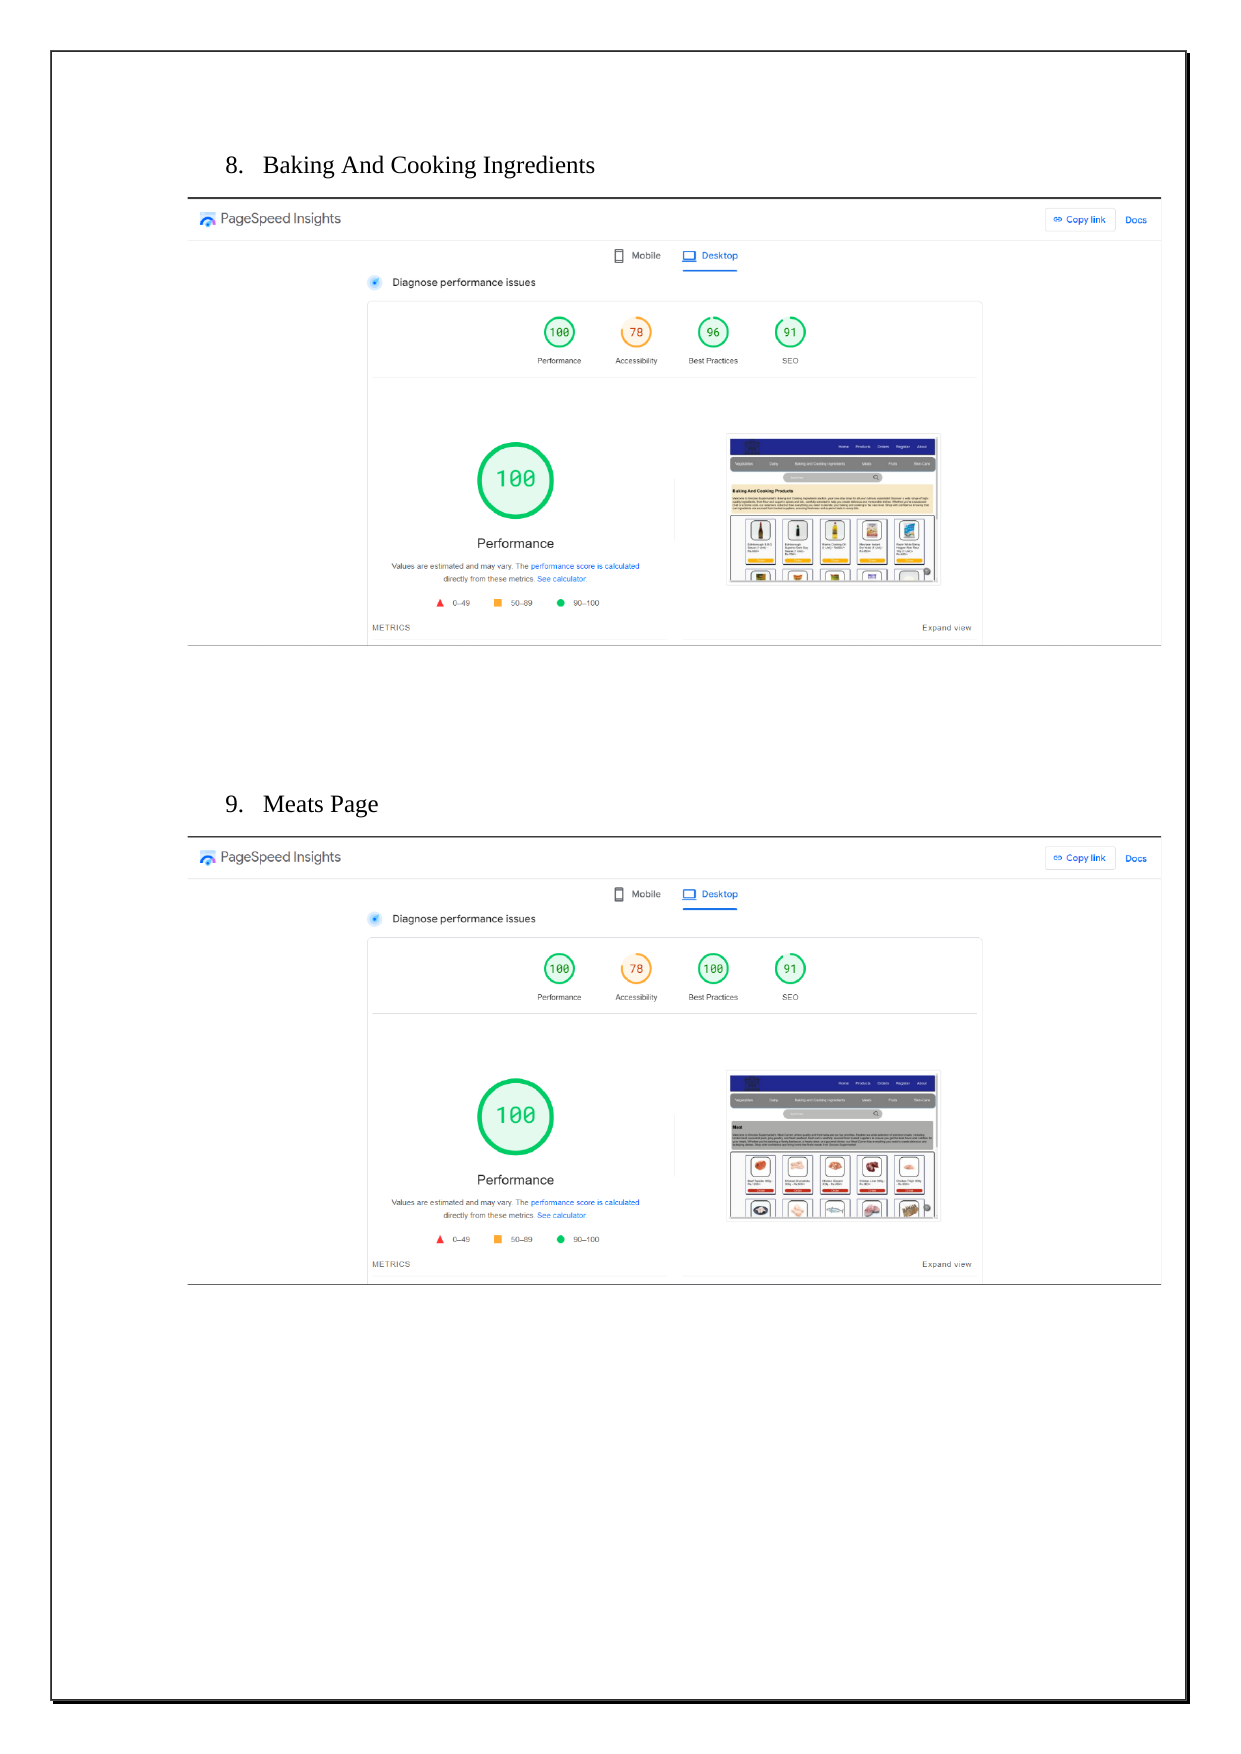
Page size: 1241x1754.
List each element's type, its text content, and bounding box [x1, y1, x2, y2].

picture [187, 836, 1162, 1285]
list Baking And Cooking Ingredients [225, 150, 1087, 179]
list Meats Page [225, 789, 1087, 818]
picture [187, 197, 1162, 646]
